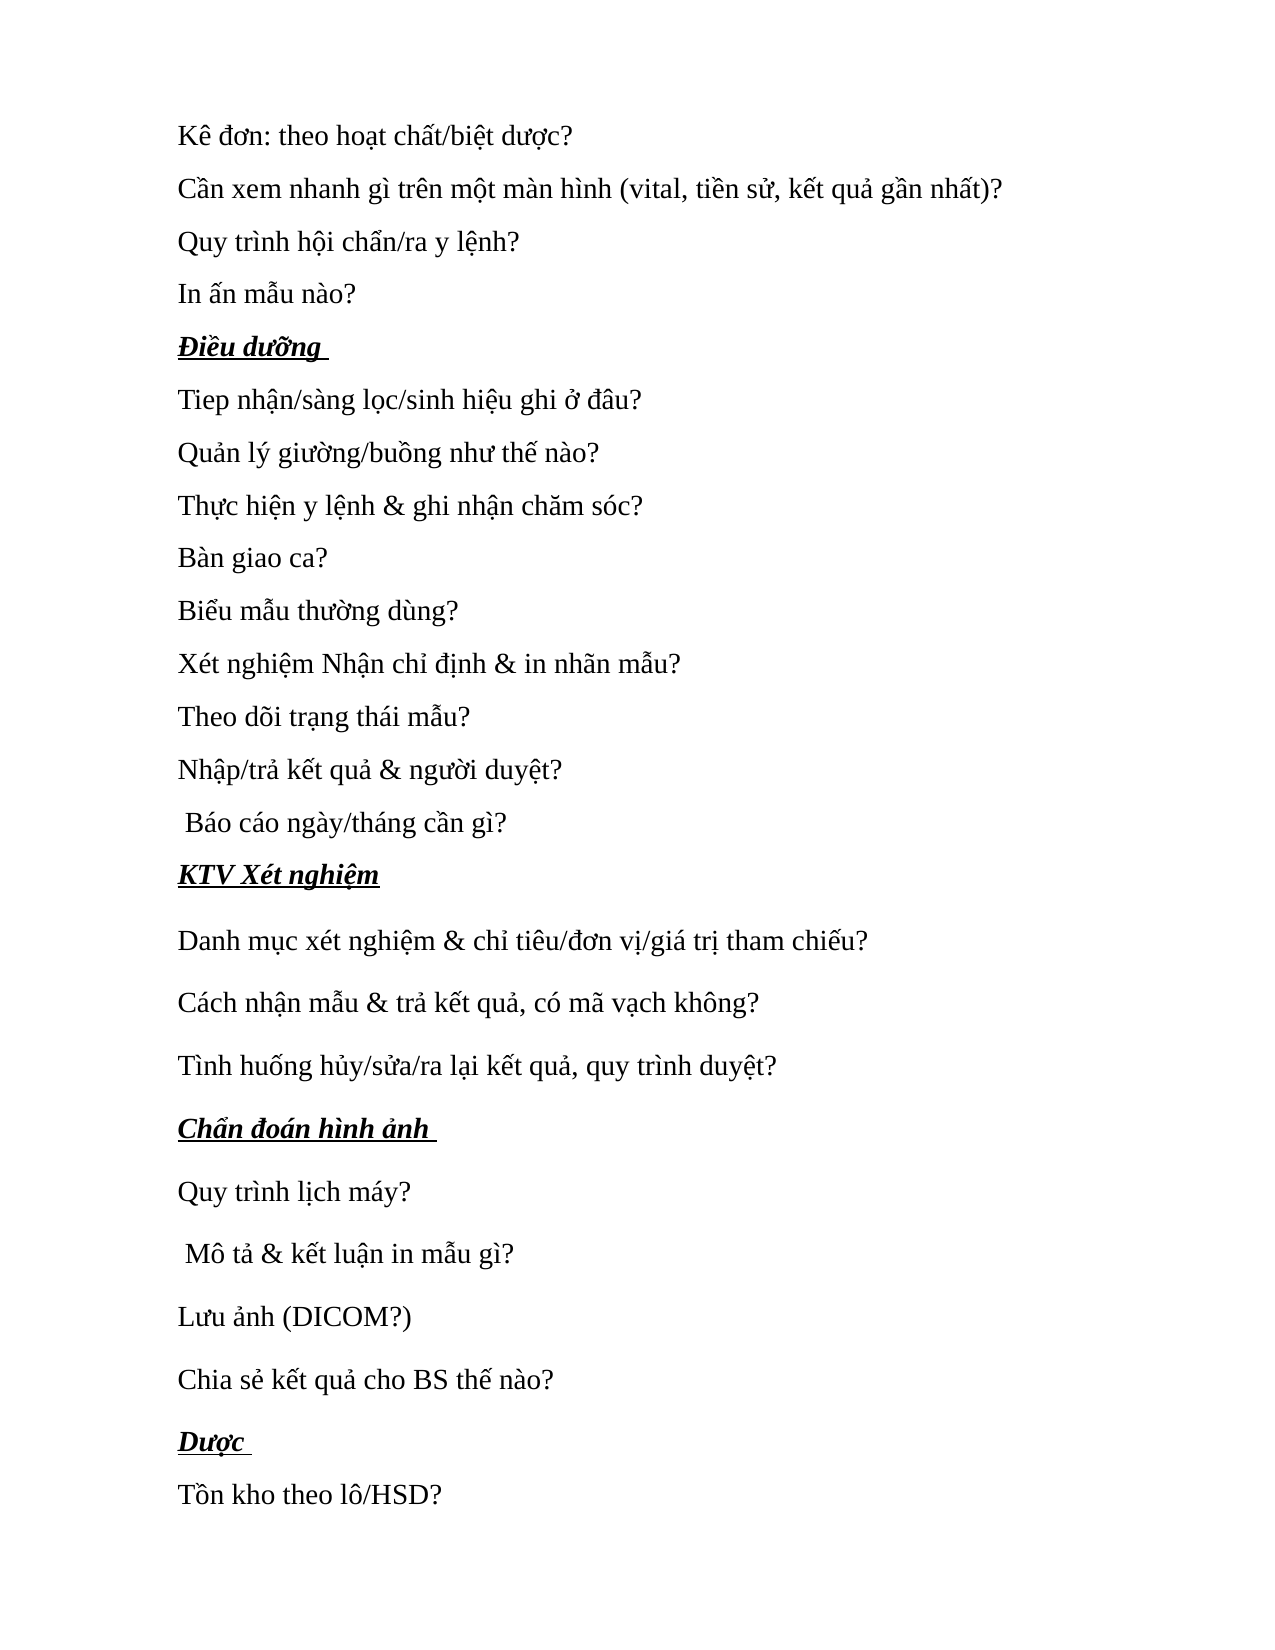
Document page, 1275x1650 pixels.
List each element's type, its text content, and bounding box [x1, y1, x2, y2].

text Cách nhận mẫu & trả kết quả, có mã vạch không? [177, 986, 1157, 1019]
text Biểu mẫu thường dùng? [177, 593, 1157, 627]
text Xét nghiệm Nhận chỉ định & in nhãn mẫu? [177, 646, 1157, 680]
text Kê đơn: theo hoạt chất/biệt dược? [177, 118, 1157, 152]
text Nhập/trả kết quả & người duyệt? [177, 752, 1157, 785]
text In ấn mẫu nào? [177, 277, 1157, 310]
text Theo dõi trạng thái mẫu? [177, 699, 1157, 733]
text Quy trình hội chẩn/ra y lệnh? [177, 224, 1157, 257]
text Báo cáo ngày/tháng cần gì? [177, 805, 1157, 838]
text Danh mục xét nghiệm & chỉ tiêu/đơn vị/giá trị tham chiếu? [177, 923, 1157, 956]
text Tình huống hủy/sửa/ra lại kết quả, quy trình duyệt? [177, 1048, 1157, 1082]
text Chẩn đoán hình ảnh [177, 1111, 1157, 1144]
text Tiep nhận/sàng lọc/sinh hiệu ghi ở đâu? [177, 382, 1157, 416]
text Quy trình lịch máy? [177, 1174, 1157, 1207]
text Điều dưỡng [177, 329, 1157, 363]
text Mô tả & kết luận in mẫu gì? [177, 1236, 1157, 1270]
text Lưu ảnh (DICOM?) [177, 1299, 1157, 1333]
text Tồn kho theo lô/HSD? [177, 1477, 1157, 1511]
text Bàn giao ca? [177, 541, 1157, 574]
text Dược [177, 1424, 1157, 1458]
text Quản lý giường/buồng như thế nào? [177, 435, 1157, 468]
text KTV Xét nghiệm [177, 857, 1157, 891]
text Thực hiện y lệnh & ghi nhận chăm sóc? [177, 488, 1157, 521]
text Cần xem nhanh gì trên một màn hình (vital, tiền sử, kết quả gần nhất)? [177, 171, 1157, 204]
text Chia sẻ kết quả cho BS thế nào? [177, 1362, 1157, 1395]
